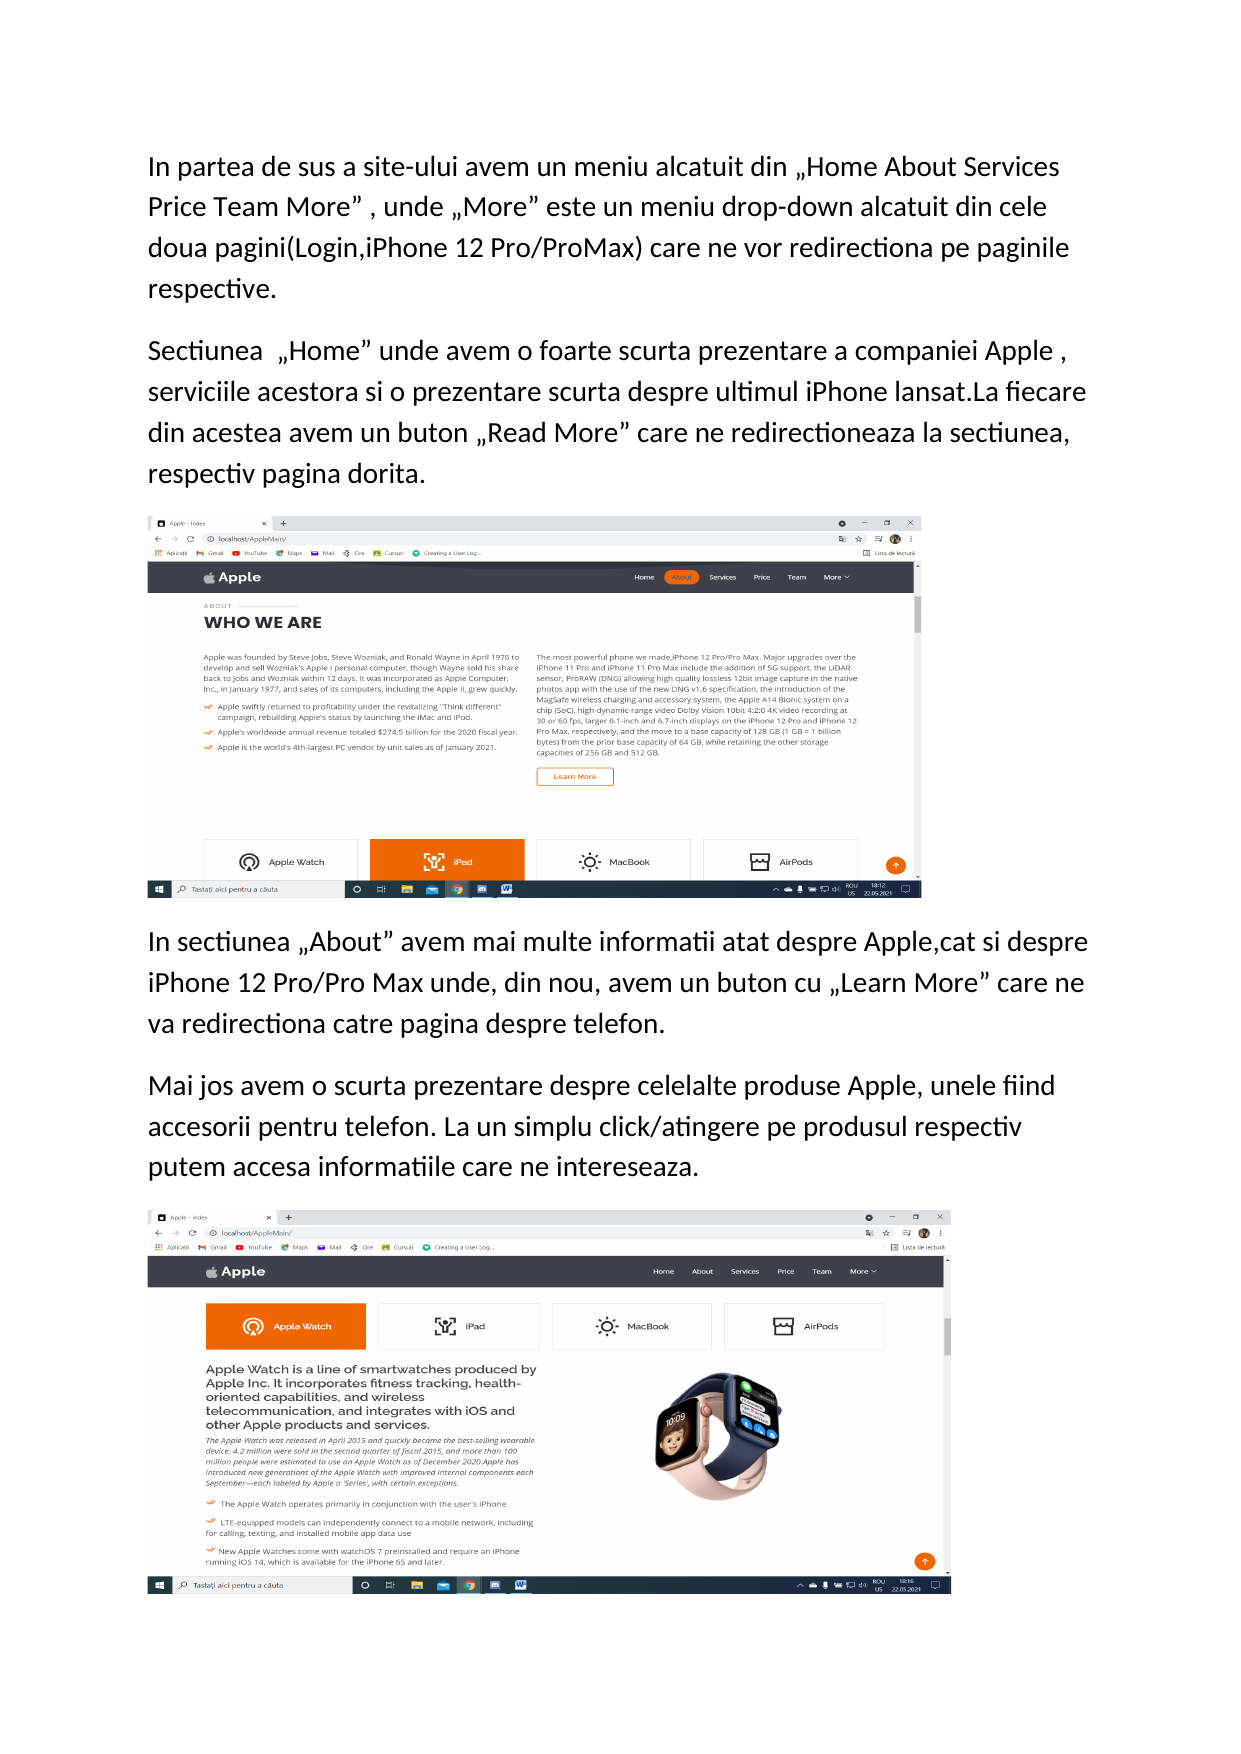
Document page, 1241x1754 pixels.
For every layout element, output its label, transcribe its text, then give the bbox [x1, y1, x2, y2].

picture [147, 516, 922, 898]
text In sectiunea „About” avem mai multe informatii atat despre Apple,cat si despre iPhone 12 Pro/Pro Max unde, din nou, avem un buton cu „Learn More” care ne va redirectiona catre pagina despre telefon. [148, 923, 1093, 1041]
picture [147, 1210, 952, 1594]
text Mai jos avem o scurta prezentare despre celelalte produse Apple, unele fiind accesorii pentru telefon. La un simplu click/atingere pe produsul respectiv putem accesa informatiile care ne intereseaza. [148, 1067, 1093, 1184]
text Sectiunea „Home” unde avem o foarte scurta prezentare a companiei Apple , serviciile acestora si o prezentare scurta despre ultimul iPhone lansat.La fiecare din acestea avem un buton „Read More” care ne redirectioneaza la sectiunea, respectiv pagina dorita. [148, 332, 1093, 491]
text In partea de sus a site-ului avem un meniu alcatuit din „Home About Services Price Team More” , unde „More” este un meniu drop-down alcatuit din cele doua pagini(Login,iPhone 12 Pro/ProMax) care ne vor redirectiona pe paginile respective. [148, 148, 1093, 306]
